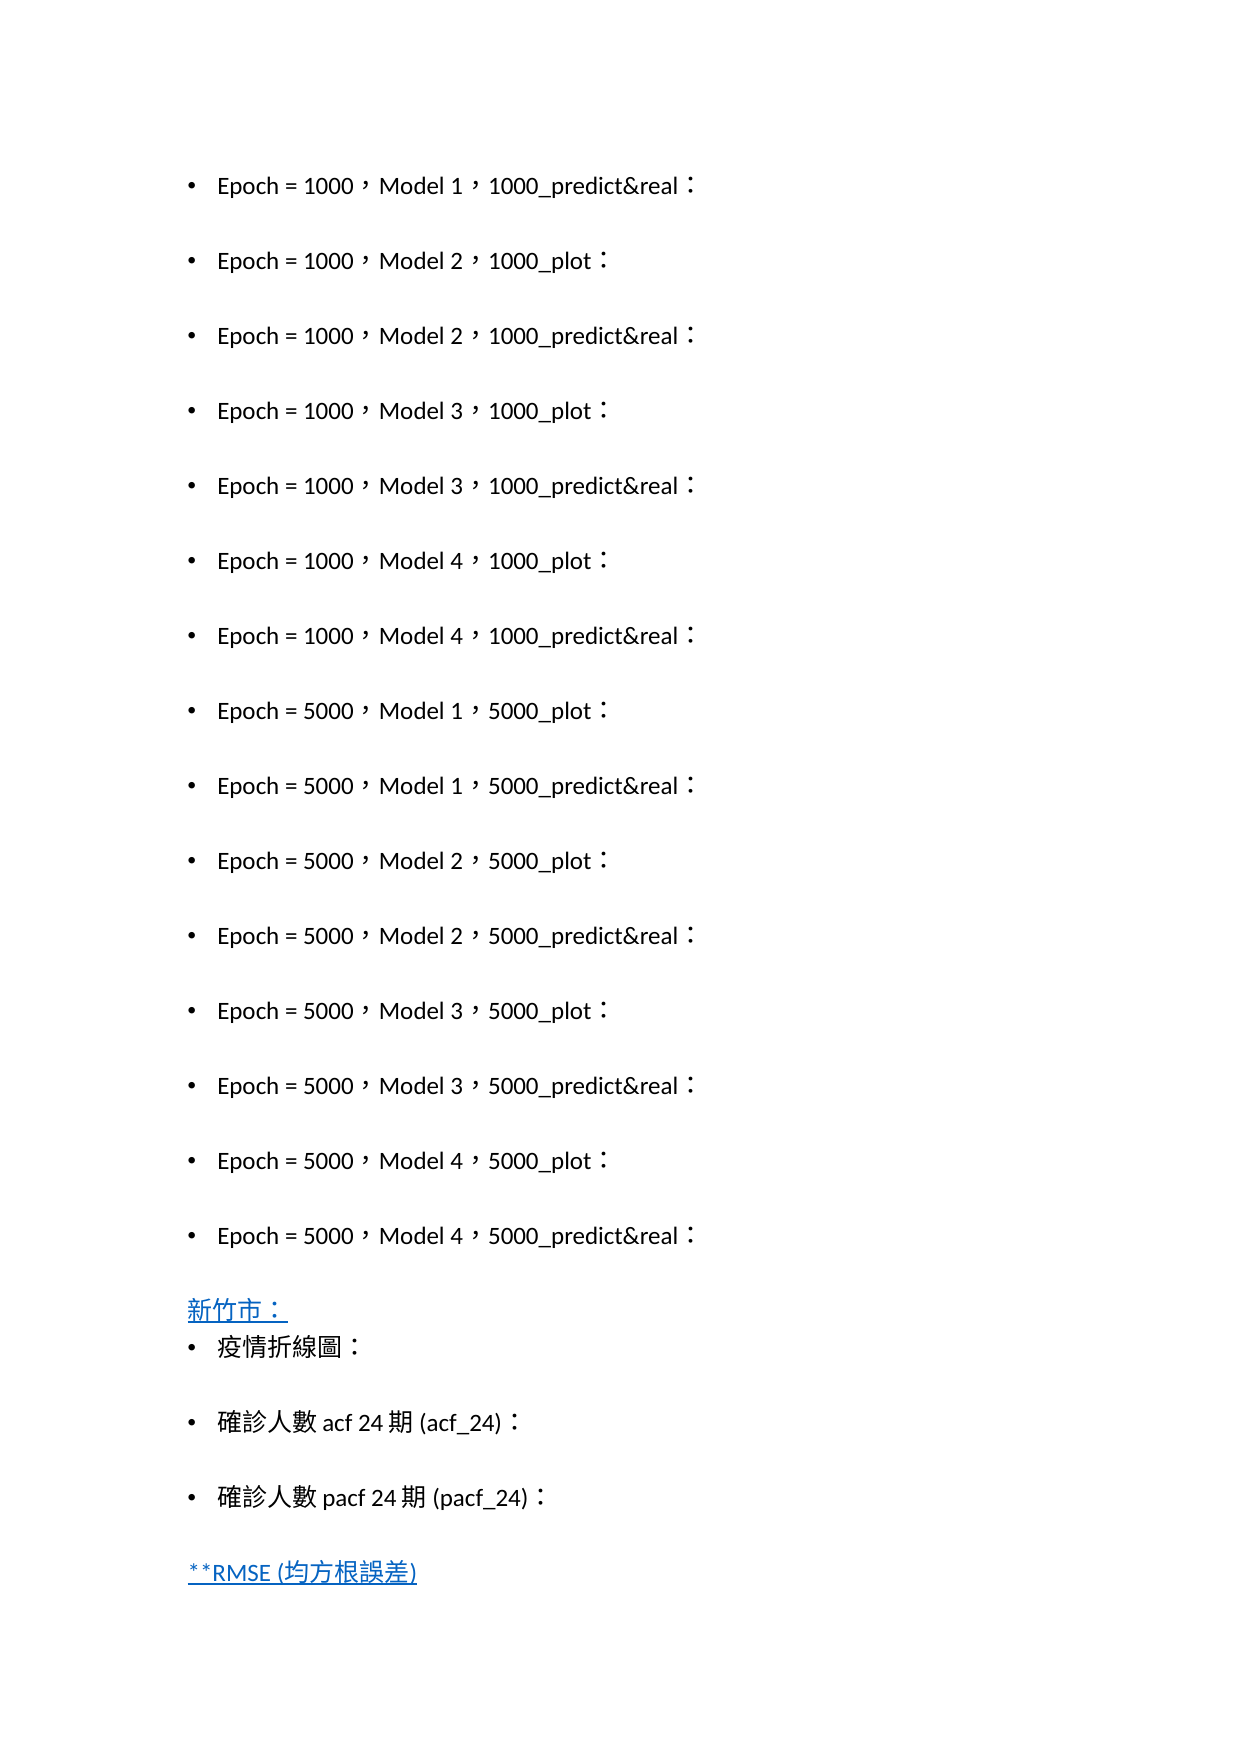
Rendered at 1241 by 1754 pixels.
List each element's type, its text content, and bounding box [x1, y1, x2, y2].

list Epoch = 1000，Model 4，1000_predict&real： [187, 614, 1053, 652]
list Epoch = 1000，Model 3，1000_plot： [187, 389, 1053, 427]
list Epoch = 5000，Model 1，5000_predict&real： [187, 764, 1053, 802]
list 確診人數acf 24期 (acf_24)： [187, 1402, 1053, 1439]
list Epoch = 5000，Model 4，5000_predict&real： [187, 1214, 1053, 1252]
list Epoch = 1000，Model 3，1000_predict&real： [187, 464, 1053, 502]
list Epoch = 5000，Model 2，5000_predict&real： [187, 914, 1053, 952]
text 新竹市： [187, 1289, 1053, 1327]
list Epoch = 1000，Model 4，1000_plot： [187, 539, 1053, 577]
text **RMSE (均方根誤差) [187, 1552, 1053, 1589]
list Epoch = 5000，Model 3，5000_predict&real： [187, 1064, 1053, 1102]
list Epoch = 1000，Model 2，1000_predict&real： [187, 314, 1053, 352]
list Epoch = 5000，Model 4，5000_plot： [187, 1139, 1053, 1177]
list 疫情折線圖： [187, 1327, 1053, 1364]
list Epoch = 5000，Model 1，5000_plot： [187, 689, 1053, 727]
list Epoch = 1000，Model 1，1000_predict&real： [187, 164, 1053, 202]
list 確診人數pacf 24期 (pacf_24)： [187, 1477, 1053, 1514]
list Epoch = 5000，Model 2，5000_plot： [187, 839, 1053, 877]
list Epoch = 1000，Model 2，1000_plot： [187, 239, 1053, 277]
list Epoch = 5000，Model 3，5000_plot： [187, 989, 1053, 1027]
